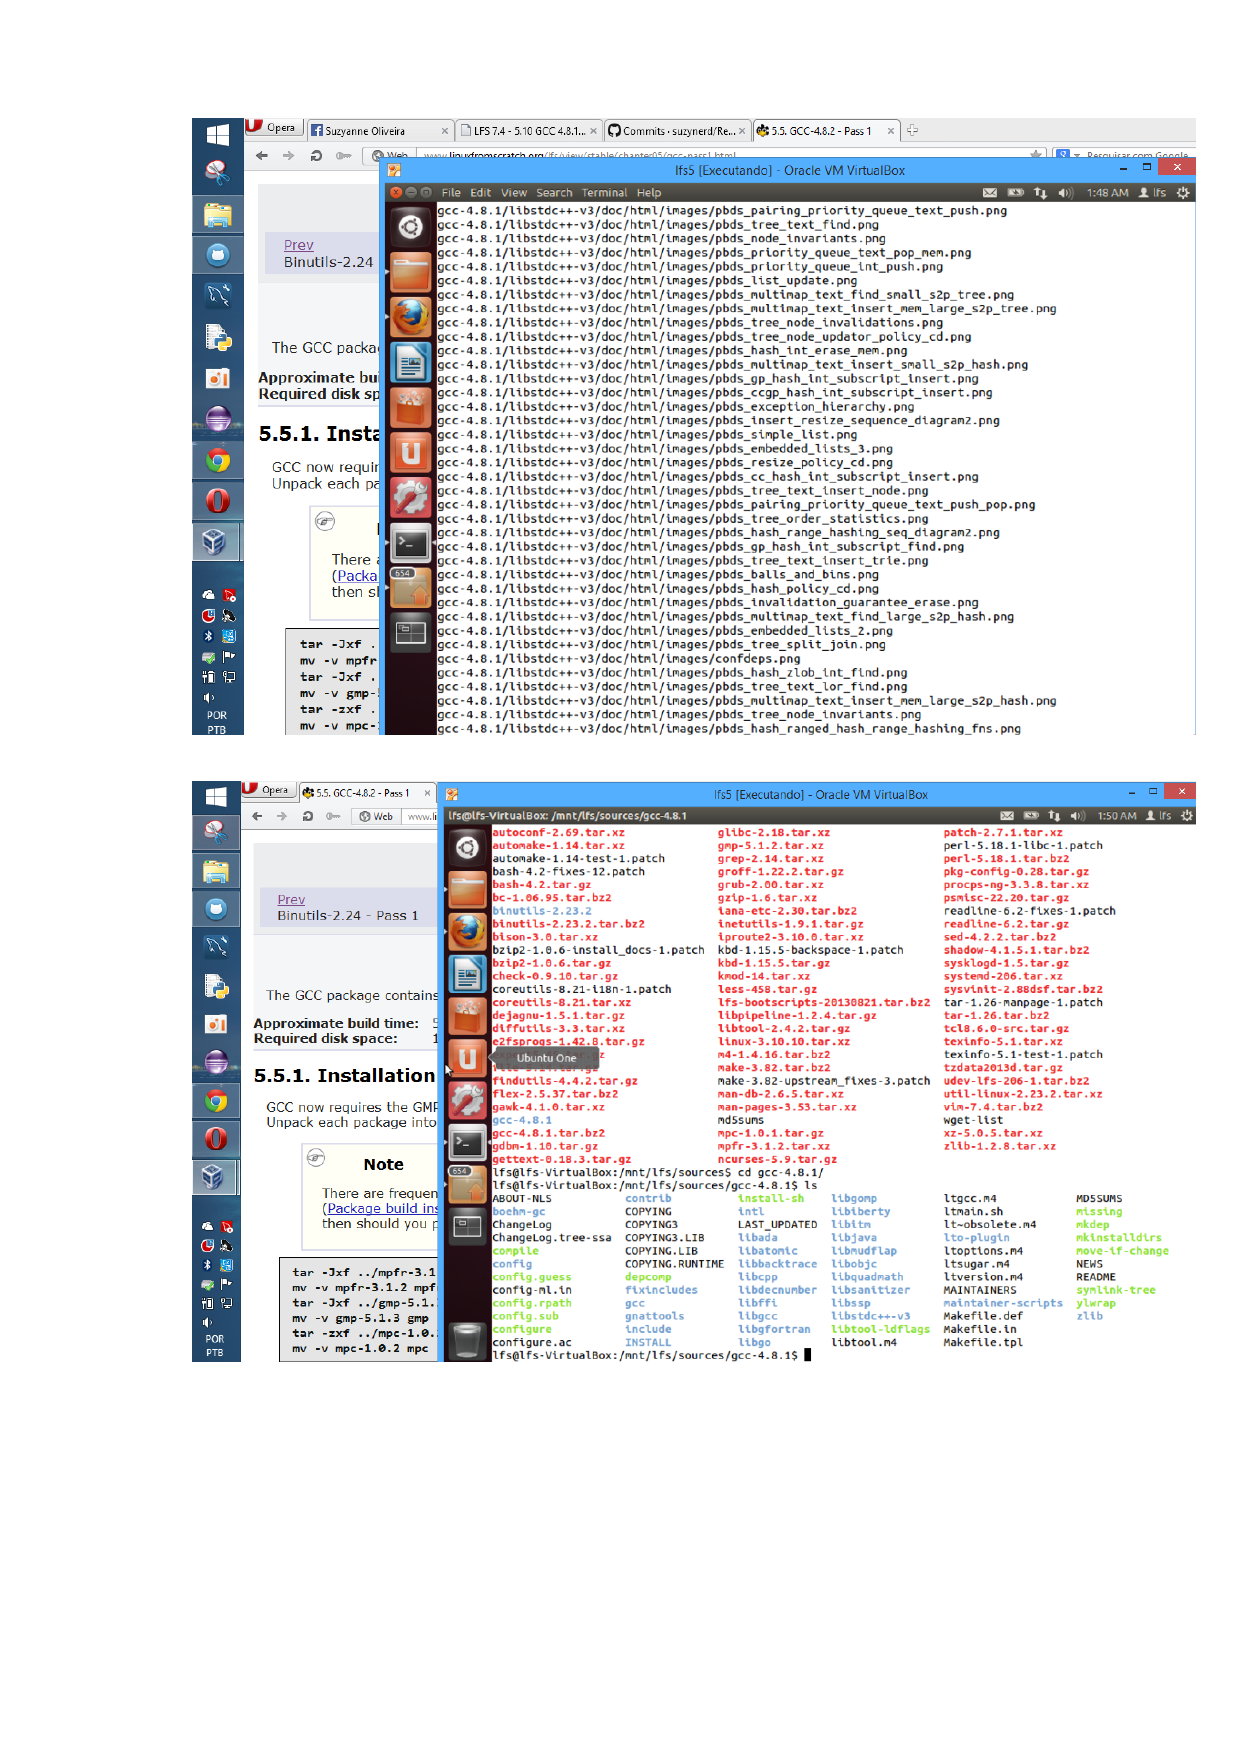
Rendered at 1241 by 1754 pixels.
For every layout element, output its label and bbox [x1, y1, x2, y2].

picture [192, 118, 1196, 735]
picture [192, 781, 1196, 1362]
